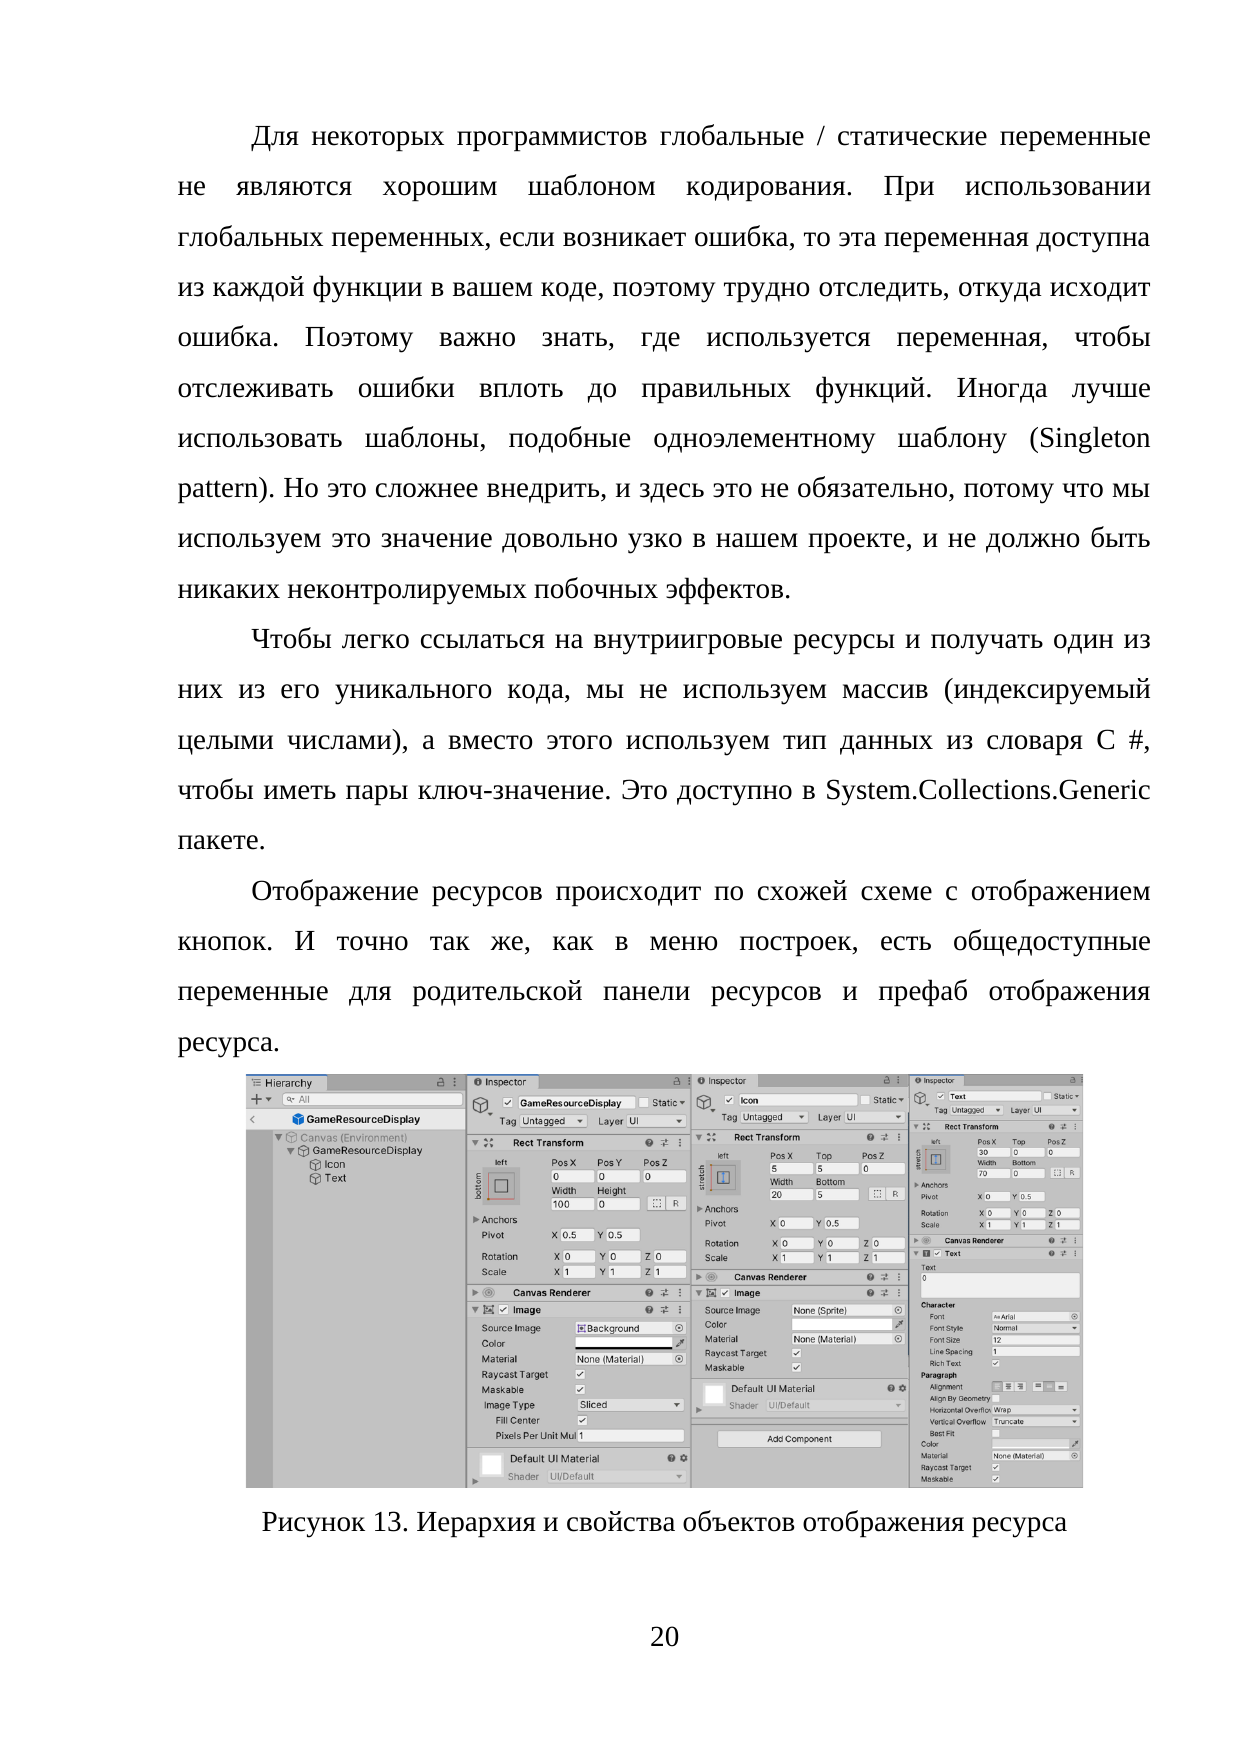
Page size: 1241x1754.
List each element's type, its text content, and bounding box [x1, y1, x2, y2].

text Отображение ресурсов происходит по схожей схеме с отображением кнопок. И точно так же, как в меню построек, есть общедоступные переменные для родительской панели ресурсов и префаб отображения ресурса. [177, 873, 1152, 1057]
text Рисунок 13. Иерархия и свойства объектов отображения ресурса [177, 1504, 1152, 1538]
picture [245, 1074, 1084, 1488]
text Чтобы легко ссылаться на внутриигровые ресурсы и получать один из них из его уникального кода, мы не используем массив (индексируемый целыми числами), а вместо этого используем тип данных из словаря C #, чтобы иметь пары ключ-значение. Это доступно в System.Collections.Generic пакете. [177, 621, 1152, 856]
text Для некоторых программистов глобальные / статические переменные не являются хорошим шаблоном кодирования. При использовании глобальных переменных, если возникает ошибка, то эта переменная доступна из каждой функции в вашем коде, поэтому трудно отследить, откуда исходит ошибка. Поэтому важно знать, где используется переменная, чтобы отслеживать ошибки вплоть до правильных функций. Иногда лучше использовать шаблоны, подобные одноэлементному шаблону (Singleton pattern). Но это сложнее внедрить, и здесь это не обязательно, потому что мы используем это значение довольно узко в нашем проекте, и не должно быть никаких неконтролируемых побочных эффектов. [177, 118, 1152, 604]
